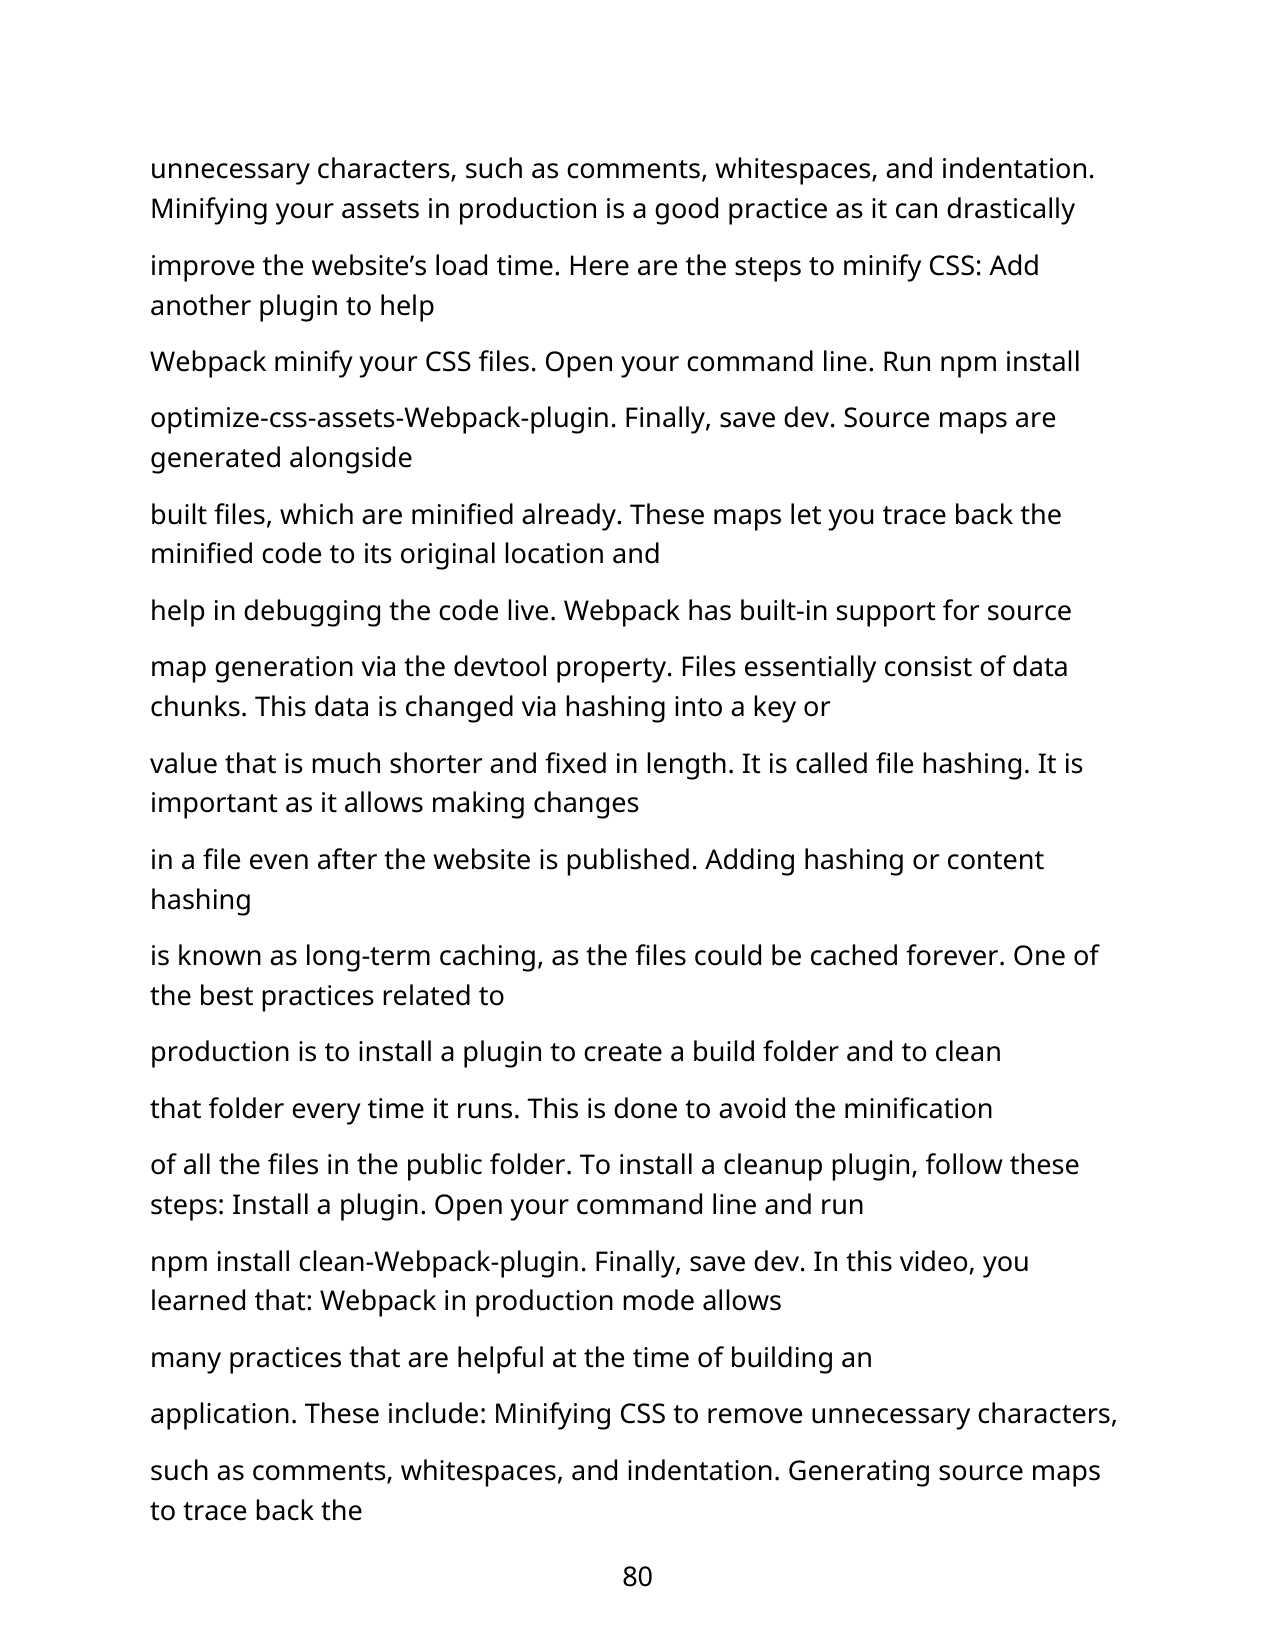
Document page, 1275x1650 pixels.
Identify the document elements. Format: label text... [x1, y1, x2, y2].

text is known as long-term caching, as the files could be cached forever. One of the best practices related to [150, 937, 1125, 1013]
text that folder every time it runs. This is done to avoid the minification [150, 1089, 1125, 1126]
text npm install clean-Webpack-plugin. Finally, save dev. In this video, you learned that: Webpack in production mode allows [150, 1242, 1125, 1319]
text application. These include: Minifying CSS to remove unnecessary characters, [150, 1395, 1125, 1432]
text in a file even after the website is published. Adding hashing or content hashing [150, 840, 1125, 917]
text Webpack minify your CSS files. Open your command line. Run npm install [150, 342, 1125, 379]
text such as comments, whitespaces, and indentation. Generating source maps to trace back the [150, 1451, 1125, 1528]
text many practices that are helpful at the time of building an [150, 1338, 1125, 1375]
text improve the website’s load time. Here are the steps to minify CSS: Add another plugin to help [150, 246, 1125, 323]
text map generation via the devtool property. Files essentially consist of data chunks. This data is changed via hashing into a key or [150, 648, 1125, 724]
text of all the files in the public folder. To install a cleanup plugin, follow these steps: Install a plugin. Open your command line and run [150, 1146, 1125, 1222]
text built files, which are minified already. These maps let you trace back the minified code to its original location and [150, 495, 1125, 572]
text value that is much shorter and fixed in length. It is called file hashing. It is important as it allows making changes [150, 744, 1125, 821]
text unnecessary characters, such as comments, whitespaces, and indentation. Minifying your assets in production is a good practice as it can drastically [150, 150, 1125, 227]
text production is to install a plugin to create a build folder and to clean [150, 1033, 1125, 1070]
text optimize-css-assets-Webpack-plugin. Finally, save dev. Source maps are generated alongside [150, 399, 1125, 476]
text help in debugging the code live. Webpack has built-in support for source [150, 591, 1125, 628]
